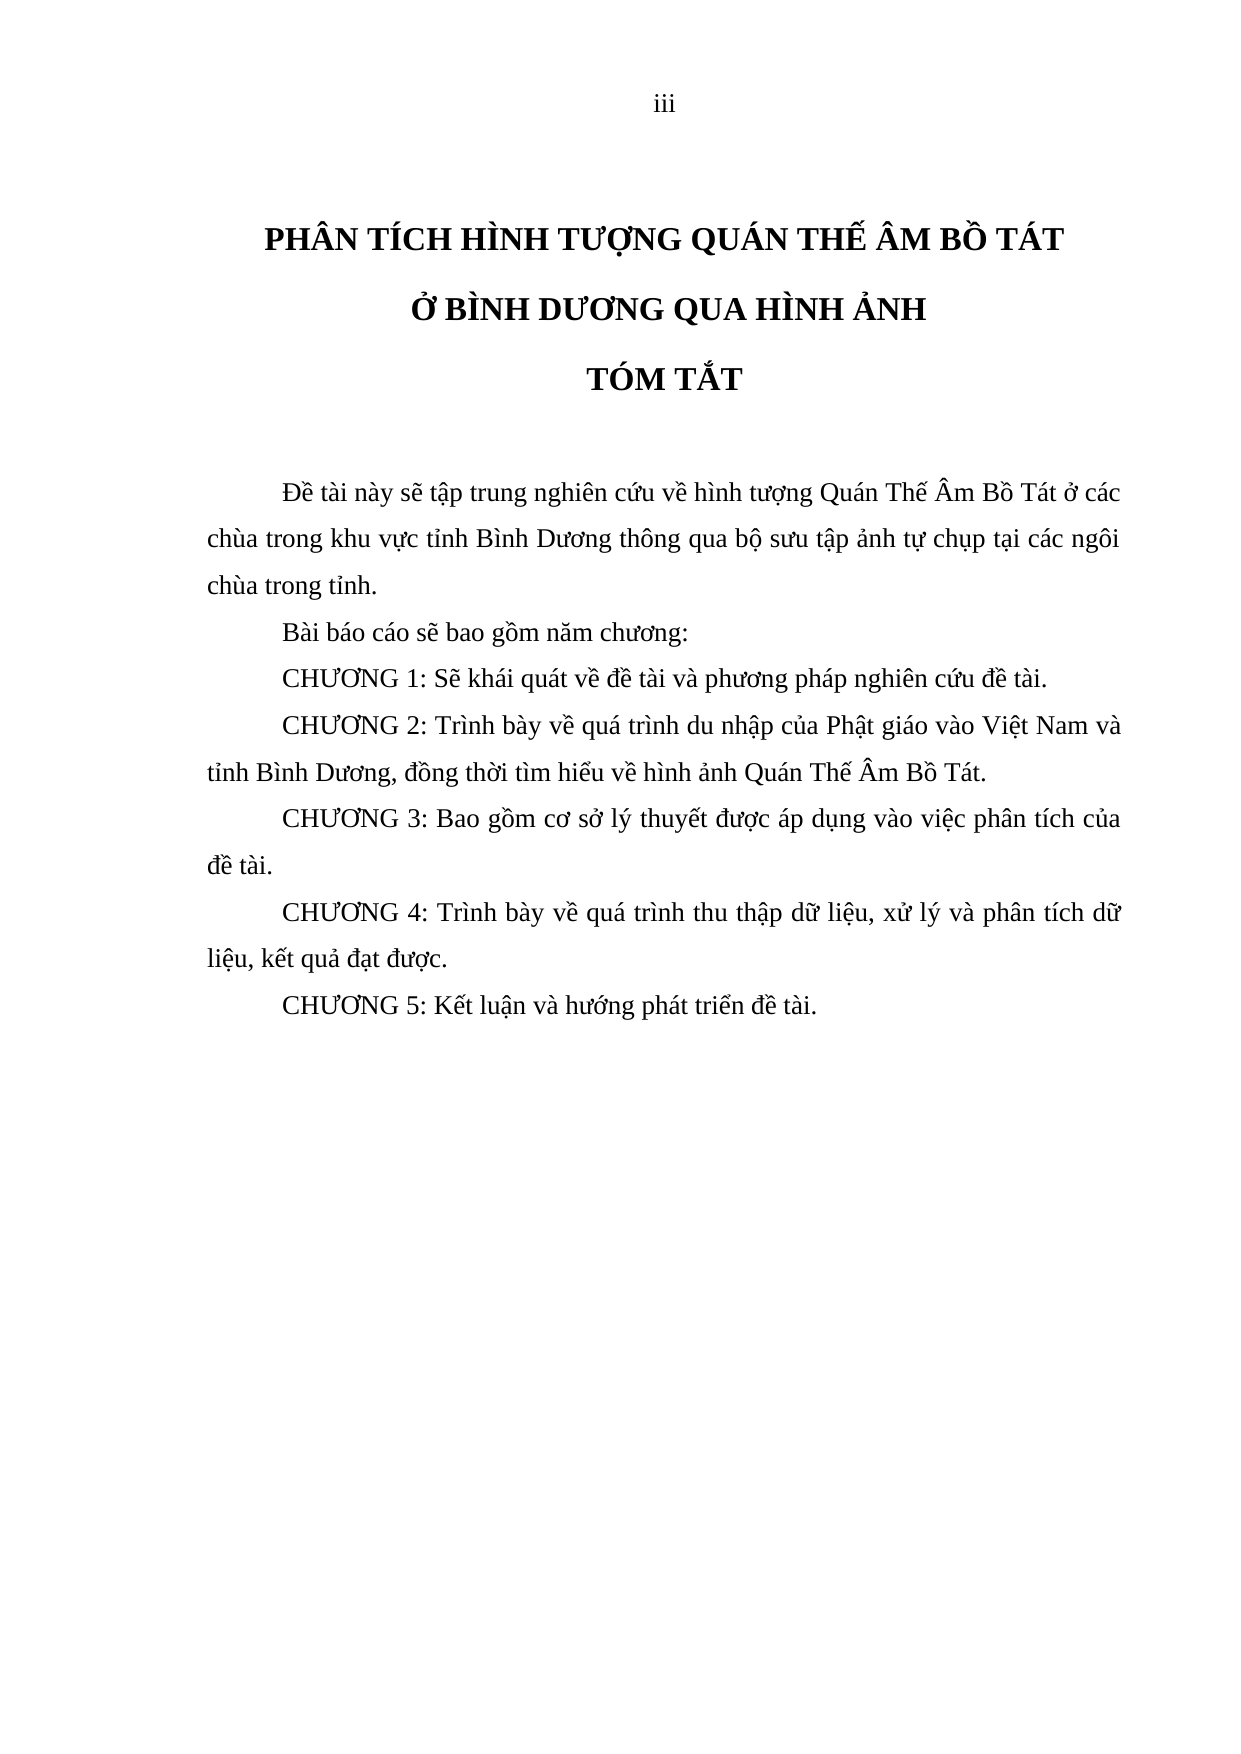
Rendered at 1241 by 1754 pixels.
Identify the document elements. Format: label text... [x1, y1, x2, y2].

text CHƯƠNG 1: Sẽ khái quát về đề tài và phương pháp nghiên cứu đề tài. [207, 663, 1122, 694]
text Bài báo cáo sẽ bao gồm năm chương: [207, 616, 1122, 647]
text CHƯƠNG 2: Trình bày về quá trình du nhập của Phật giáo vào Việt Nam và tỉnh Bình Dương, đồng thời tìm hiểu về hình ảnh Quán Thế Âm Bồ Tát. [207, 709, 1122, 787]
text CHƯƠNG 5: Kết luận và hướng phát triển đề tài. [207, 989, 1122, 1020]
text CHƯƠNG 3: Bao gồm cơ sở lý thuyết được áp dụng vào việc phân tích của đề tài. [207, 803, 1122, 880]
text Đề tài này sẽ tập trung nghiên cứu về hình tượng Quán Thế Âm Bồ Tát ở các chùa trong khu vực tỉnh Bình Dương thông qua bộ sưu tập ảnh tự chụp tại các ngôi chùa trong tỉnh. [207, 476, 1122, 600]
text PHÂN TÍCH HÌNH TƯỢNG QUÁN THẾ ÂM BỒ TÁT [207, 219, 1122, 258]
text CHƯƠNG 4: Trình bày về quá trình thu thập dữ liệu, xử lý và phân tích dữ liệu, kết quả đạt được. [207, 896, 1122, 974]
text Ở BÌNH DƯƠNG QUA HÌNH ẢNH [207, 289, 1122, 328]
text TÓM TẮT [207, 359, 1122, 398]
